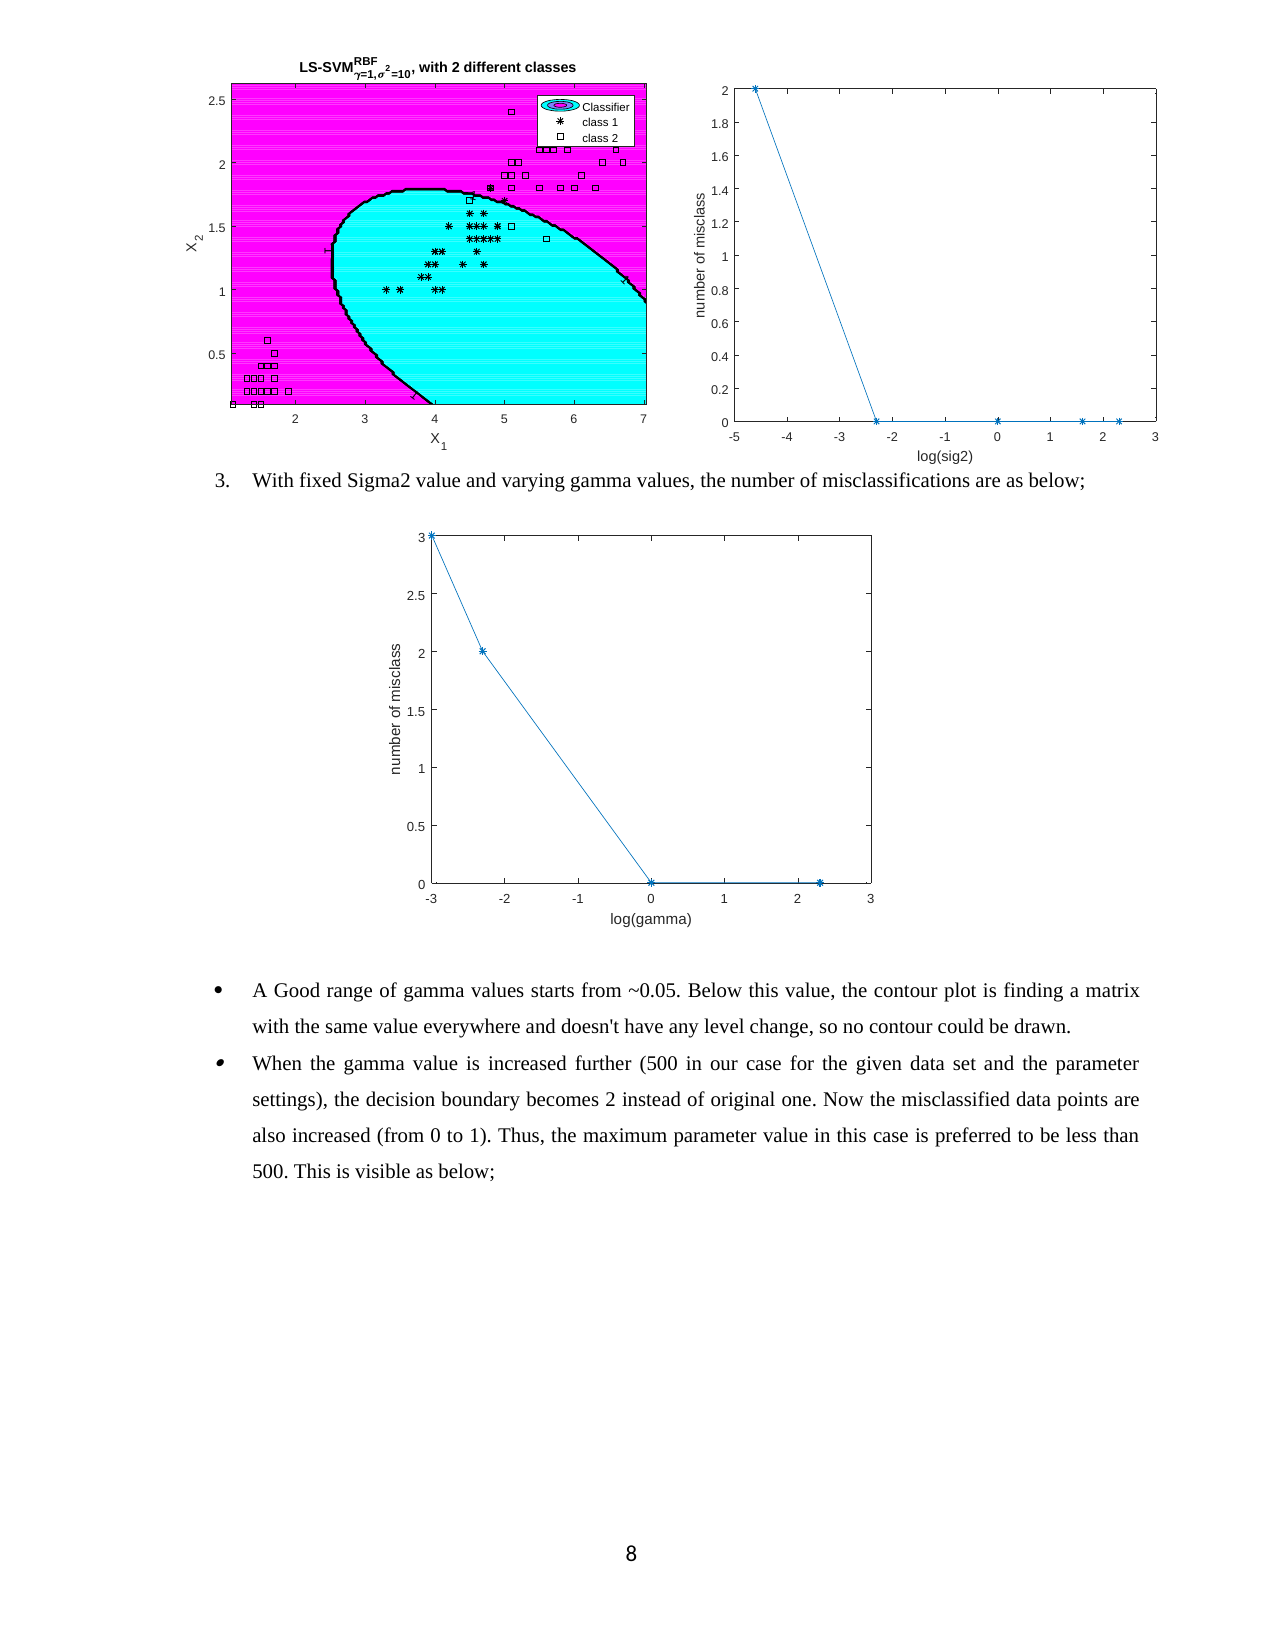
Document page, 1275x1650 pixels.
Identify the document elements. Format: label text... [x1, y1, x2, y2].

list A Good range of gamma values starts from ~0.05. Below this value, the contour plot is finding a matrix with the same value everywhere and doesn't have any level change, so no contour could be drawn. [214, 978, 1142, 1038]
list With fixed Sigma2 value and varying gamma values, the number of misclassifications are as below; [214, 468, 1142, 492]
list When the gamma value is increased further (500 in our case for the given data set and the parameter settings), the decision boundary becomes 2 instead of original one. Now the misclassified data points are also increased (from 0 to 1). Thus, the maximum parameter value in this case is preferred to be less than 500. This is visible as below; [214, 1050, 1142, 1183]
